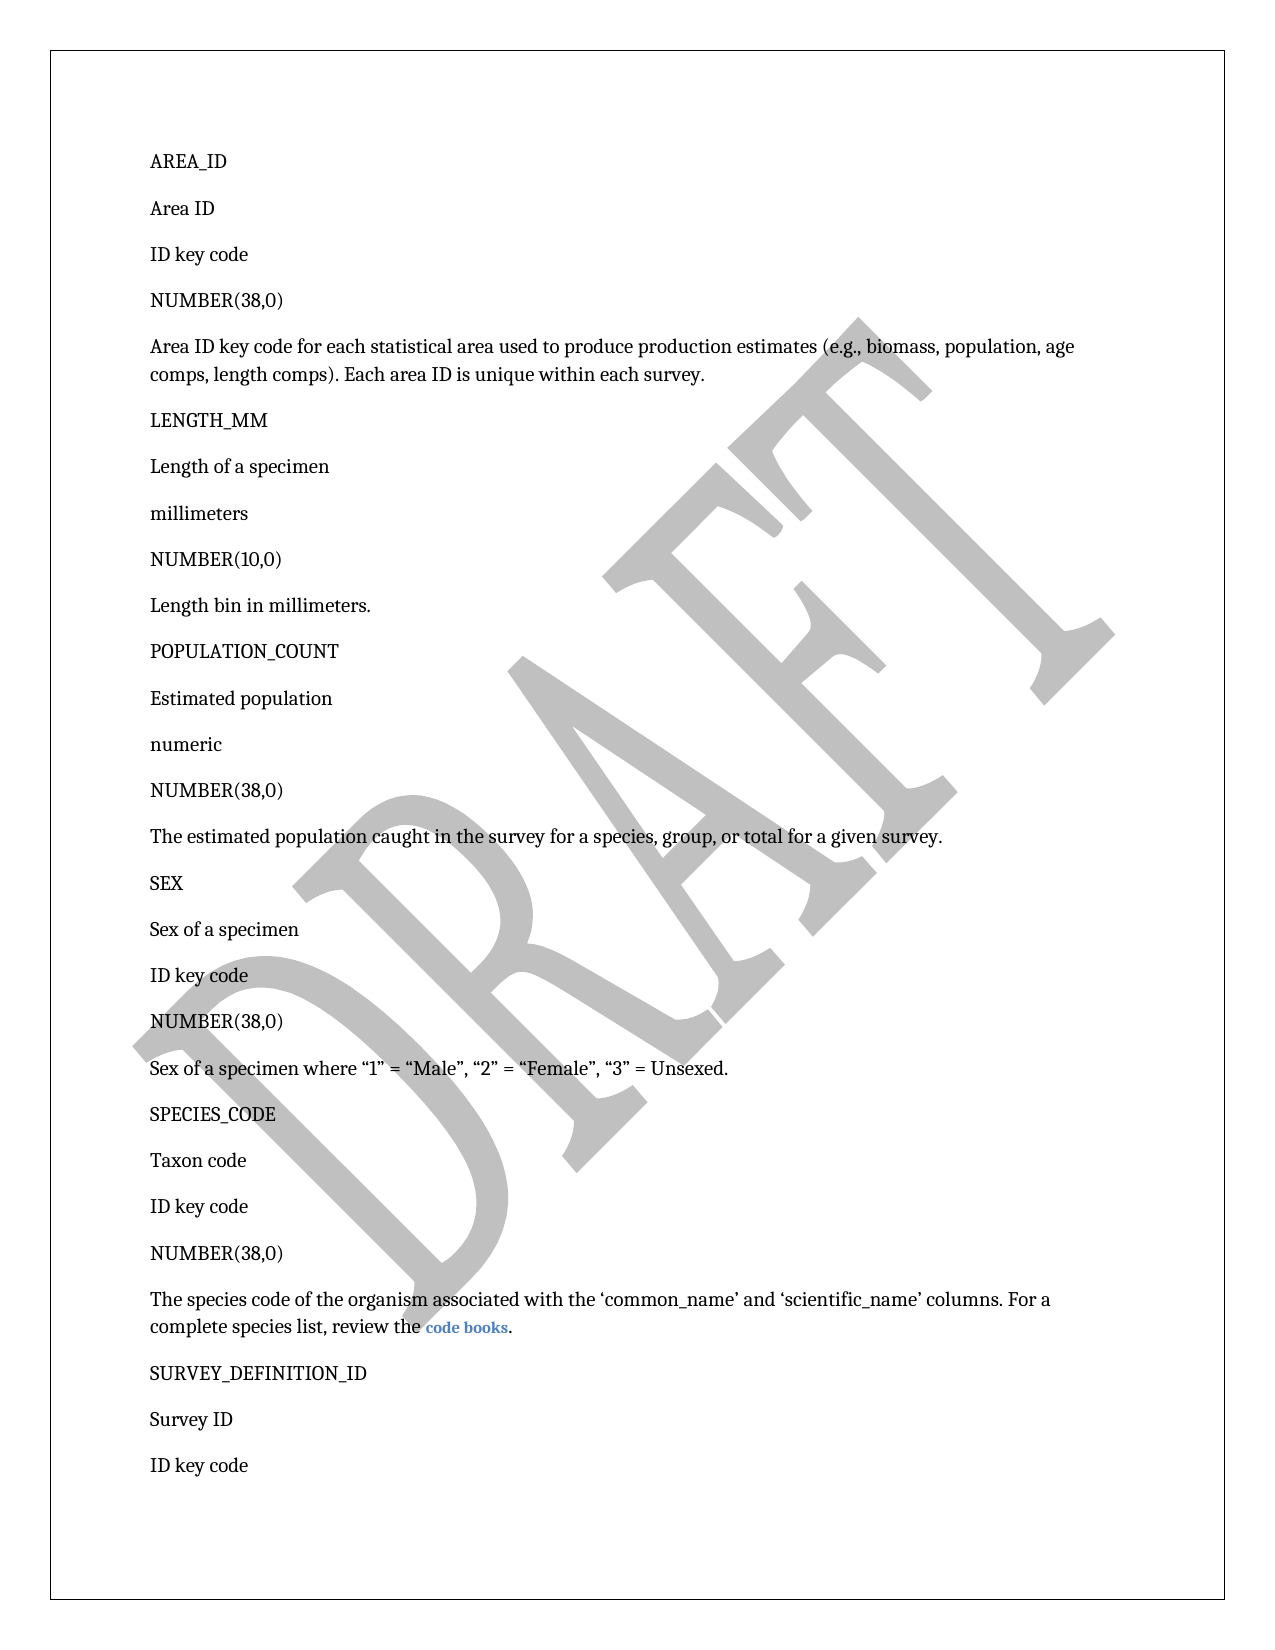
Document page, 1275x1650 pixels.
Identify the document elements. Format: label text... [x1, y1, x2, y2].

text SURVEY_DEFINITION_ID [150, 1361, 1125, 1385]
text Sex of a specimen where “1” = “Male”, “2” = “Female”, “3” = Unsexed. [150, 1056, 1125, 1080]
text Area ID key code for each statistical area used to produce production estimates (e.g., biomass, population, age comps, length comps). Each area ID is unique within each survey. [150, 335, 1125, 386]
text AREA_ID [150, 150, 1125, 174]
text Area ID [150, 196, 1125, 220]
text LENGTH_MM [150, 409, 1125, 433]
text Sex of a specimen [150, 917, 1125, 941]
text numeric [150, 732, 1125, 756]
text Taxon code [150, 1149, 1125, 1173]
text NUMBER(10,0) [150, 547, 1125, 571]
text ID key code [150, 964, 1125, 988]
text Length of a specimen [150, 455, 1125, 479]
text ID key code [150, 1454, 1125, 1478]
text NUMBER(38,0) [150, 779, 1125, 803]
text The estimated population caught in the survey for a species, group, or total for a given survey. [150, 825, 1125, 849]
text The species code of the organism associated with the ‘common_name’ and ‘scientific_name’ columns. For a complete species list, review the code books. [150, 1287, 1125, 1339]
text ID key code [150, 1195, 1125, 1219]
text Length bin in millimeters. [150, 594, 1125, 618]
text Survey ID [150, 1407, 1125, 1431]
text SPECIES_CODE [150, 1102, 1125, 1126]
text Estimated population [150, 686, 1125, 710]
text NUMBER(38,0) [150, 1010, 1125, 1034]
text ID key code [150, 242, 1125, 266]
text millimeters [150, 501, 1125, 525]
text POPULATION_COUNT [150, 640, 1125, 664]
text SEX [150, 871, 1125, 895]
text NUMBER(38,0) [150, 1241, 1125, 1265]
text NUMBER(38,0) [150, 289, 1125, 313]
